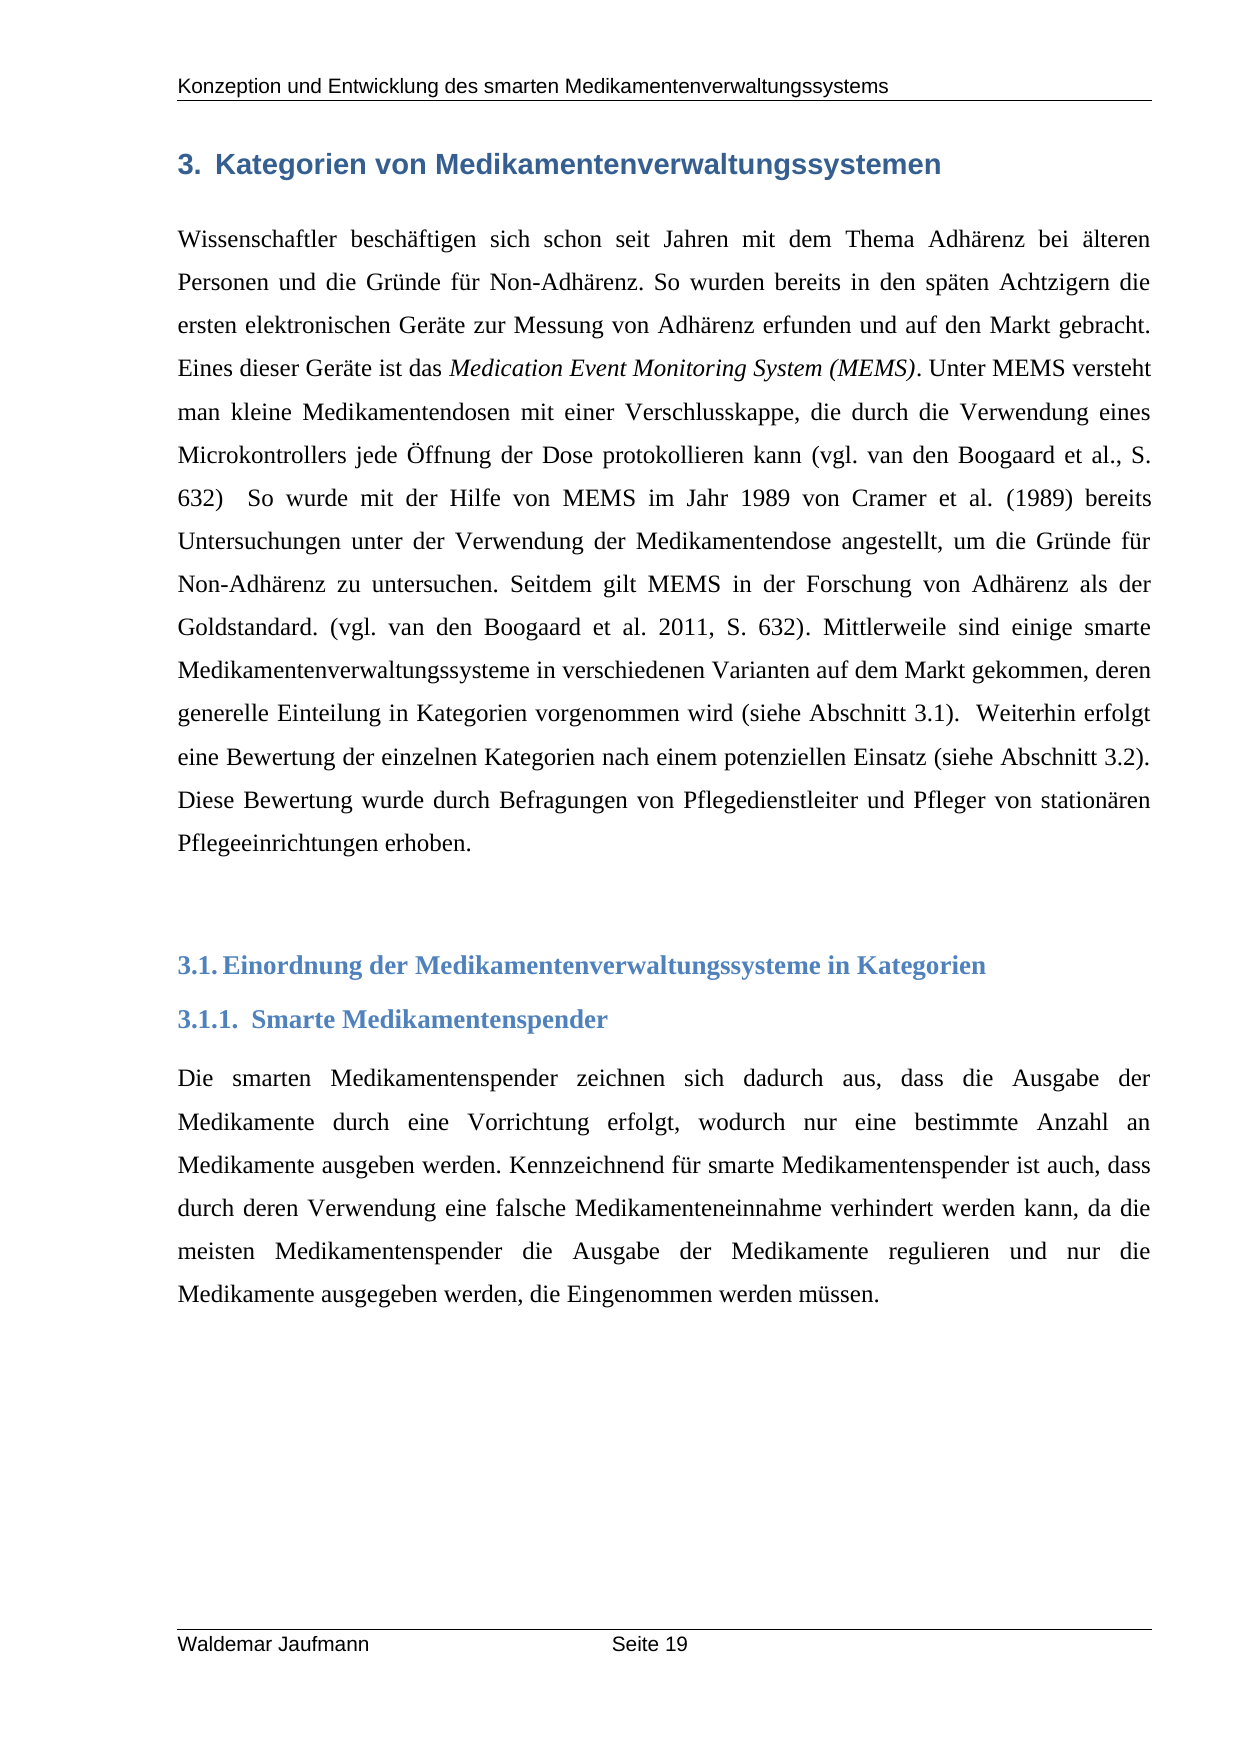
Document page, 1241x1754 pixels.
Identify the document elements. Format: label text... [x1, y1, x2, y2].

subtitle Einordnung der Medikamentenverwaltungssysteme in Kategorien [177, 949, 1152, 981]
subtitle Smarte Medikamentenspender [177, 1001, 1152, 1035]
subtitle Kategorien von Medikamentenverwaltungssystemen [177, 148, 1152, 181]
text Wissenschaftler beschäftigen sich schon seit Jahren mit dem Thema Adhärenz bei älteren Personen und die Gründe für Non-Adhärenz. So wurden bereits in den späten Achtzigern die ersten elektronischen Geräte zur Messung von Adhärenz erfunden und auf den Markt gebracht. Eines dieser Geräte ist das Medication Event Monitoring System (MEMS). Unter MEMS versteht man kleine Medikamentendosen mit einer Verschlusskappe, die durch die Verwendung eines Microkontrollers jede Öffnung der Dose protokollieren kann (vgl. van den Boogaard et al., S. 632) So wurde mit der Hilfe von MEMS im Jahr 1989 von Cramer et al. (1989) bereits Untersuchungen unter der Verwendung der Medikamentendose angestellt, um die Gründe für Non-Adhärenz zu untersuchen. Seitdem gilt MEMS in der Forschung von Adhärenz als der Goldstandard. (vgl. van den Boogaard et al. 2011, S. 632). Mittlerweile sind einige smarte Medikamentenverwaltungssysteme in verschiedenen Varianten auf dem Markt gekommen, deren generelle Einteilung in Kategorien vorgenommen wird (siehe Abschnitt 3.1). Weiterhin erfolgt eine Bewertung der einzelnen Kategorien nach einem potenziellen Einsatz (siehe Abschnitt 3.2). Diese Bewertung wurde durch Befragungen von Pflegedienstleiter und Pfleger von stationären Pflegeeinrichtungen erhoben. [177, 224, 1152, 857]
text Die smarten Medikamentenspender zeichnen sich dadurch aus, dass die Ausgabe der Medikamente durch eine Vorrichtung erfolgt, wodurch nur eine bestimmte Anzahl an Medikamente ausgeben werden. Kennzeichnend für smarte Medikamentenspender ist auch, dass durch deren Verwendung eine falsche Medikamenteneinnahme verhindert werden kann, da die meisten Medikamentenspender die Ausgabe der Medikamente regulieren und nur die Medikamente ausgegeben werden, die Eingenommen werden müssen. [177, 1063, 1152, 1308]
